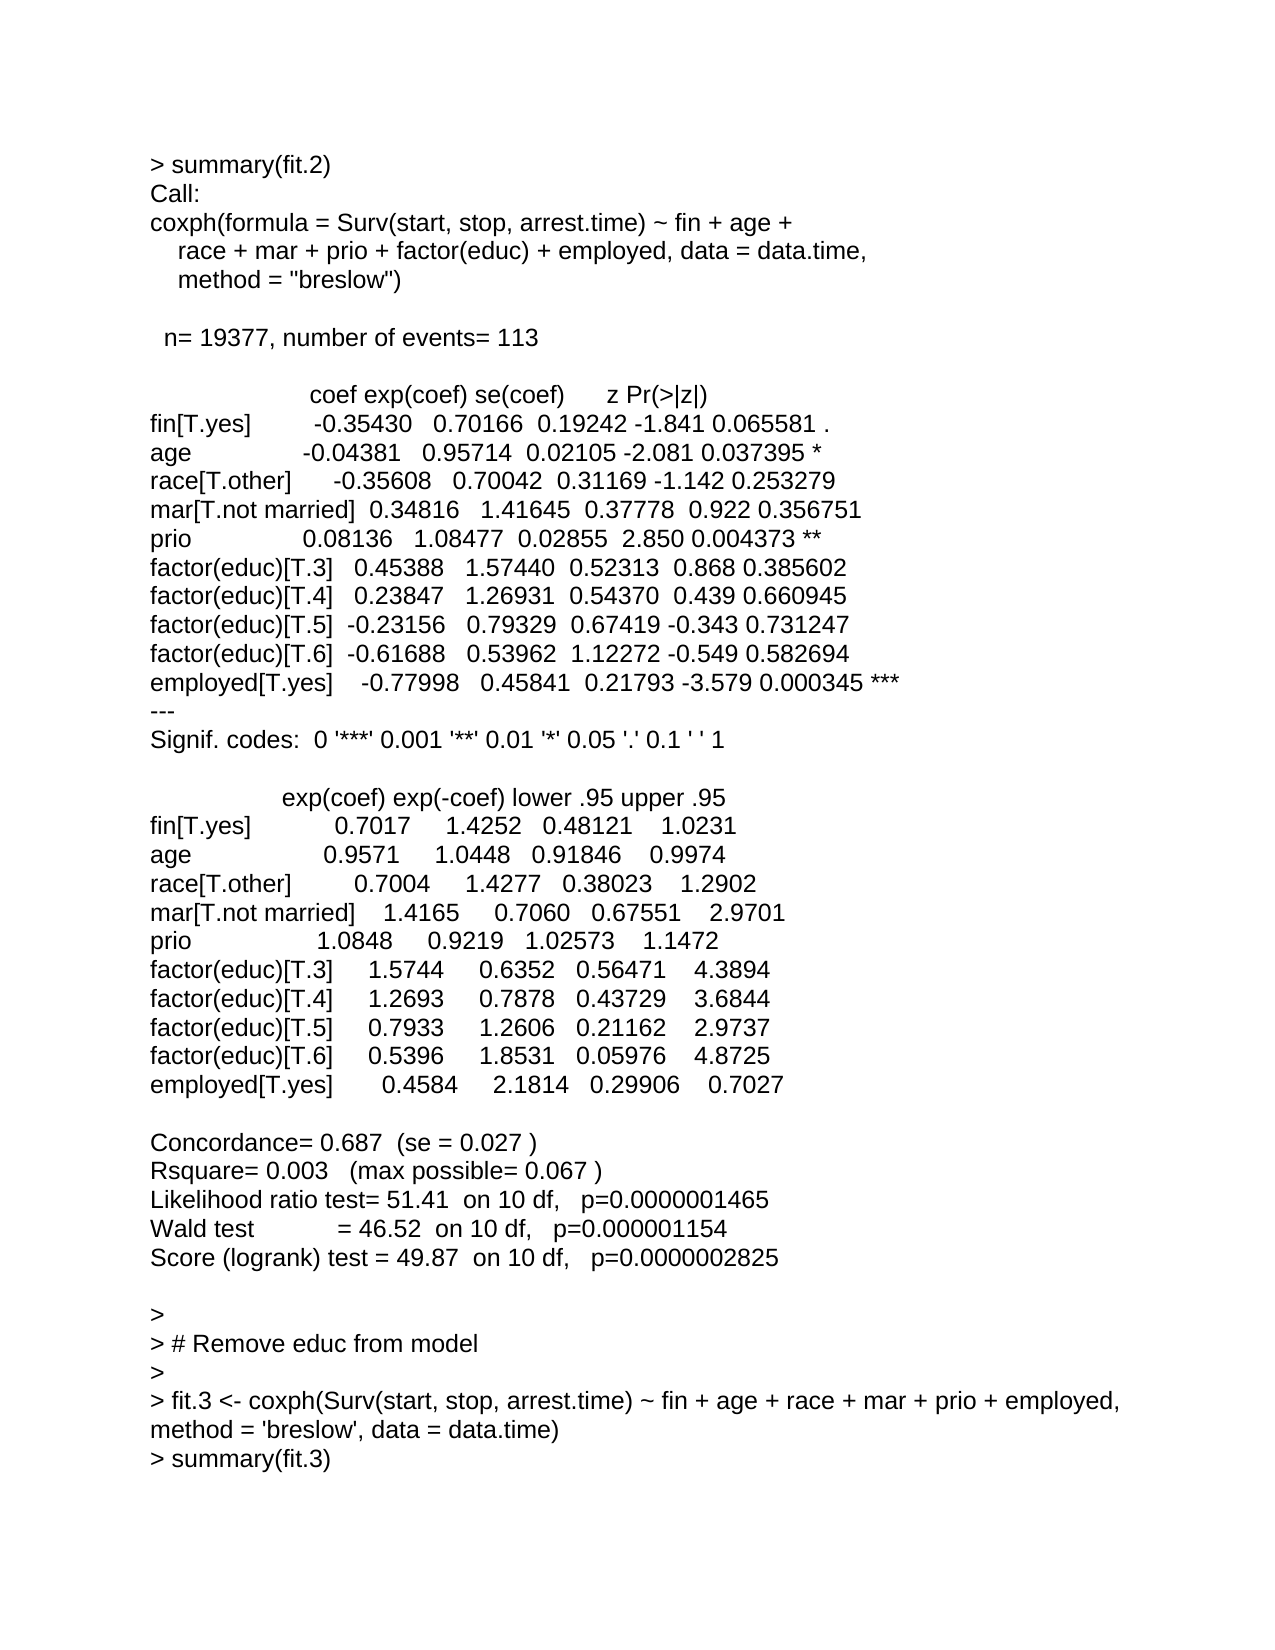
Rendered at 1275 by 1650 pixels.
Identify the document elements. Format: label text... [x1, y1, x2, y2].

text coef exp(coef) se(coef) z Pr(>|z|) [150, 380, 1125, 409]
text prio 1.0848 0.9219 1.02573 1.1472 [150, 926, 1125, 955]
text > [150, 1300, 1125, 1329]
text factor(educ)[T.4] 0.23847 1.26931 0.54370 0.439 0.660945 [150, 581, 1125, 610]
text prio 0.08136 1.08477 0.02855 2.850 0.004373 ** [150, 524, 1125, 552]
text factor(educ)[T.6] 0.5396 1.8531 0.05976 4.8725 [150, 1041, 1125, 1070]
text fin[T.yes] -0.35430 0.70166 0.19242 -1.841 0.065581 . [150, 409, 1125, 437]
text exp(coef) exp(-coef) lower .95 upper .95 [150, 782, 1125, 811]
text mar[T.not married] 0.34816 1.41645 0.37778 0.922 0.356751 [150, 495, 1125, 524]
text > summary(fit.3) [150, 1444, 1125, 1472]
text age 0.9571 1.0448 0.91846 0.9974 [150, 840, 1125, 869]
text Concordance= 0.687 (se = 0.027 ) [150, 1127, 1125, 1156]
text race[T.other] 0.7004 1.4277 0.38023 1.2902 [150, 869, 1125, 897]
text > fit.3 <- coxph(Surv(start, stop, arrest.time) ~ fin + age + race + mar + prio + employed, method = 'breslow', data = data.time) [150, 1386, 1125, 1444]
text > [150, 1357, 1125, 1386]
text mar[T.not married] 1.4165 0.7060 0.67551 2.9701 [150, 897, 1125, 926]
text factor(educ)[T.3] 0.45388 1.57440 0.52313 0.868 0.385602 [150, 552, 1125, 581]
text factor(educ)[T.6] -0.61688 0.53962 1.12272 -0.549 0.582694 [150, 639, 1125, 667]
text Rsquare= 0.003 (max possible= 0.067 ) [150, 1156, 1125, 1185]
text employed[T.yes] -0.77998 0.45841 0.21793 -3.579 0.000345 *** [150, 667, 1125, 696]
text --- [150, 696, 1125, 725]
text factor(educ)[T.5] -0.23156 0.79329 0.67419 -0.343 0.731247 [150, 610, 1125, 639]
text race + mar + prio + factor(educ) + employed, data = data.time, [150, 236, 1125, 265]
text coxph(formula = Surv(start, stop, arrest.time) ~ fin + age + [150, 207, 1125, 236]
text method = "breslow") [150, 265, 1125, 294]
text Signif. codes: 0 '***' 0.001 '**' 0.01 '*' 0.05 '.' 0.1 ' ' 1 [150, 725, 1125, 754]
text factor(educ)[T.5] 0.7933 1.2606 0.21162 2.9737 [150, 1012, 1125, 1041]
text fin[T.yes] 0.7017 1.4252 0.48121 1.0231 [150, 811, 1125, 840]
text factor(educ)[T.4] 1.2693 0.7878 0.43729 3.6844 [150, 984, 1125, 1012]
text Wald test = 46.52 on 10 df, p=0.000001154 [150, 1214, 1125, 1242]
text > summary(fit.2) [150, 150, 1125, 179]
text Likelihood ratio test= 51.41 on 10 df, p=0.0000001465 [150, 1185, 1125, 1214]
text factor(educ)[T.3] 1.5744 0.6352 0.56471 4.3894 [150, 955, 1125, 984]
text age -0.04381 0.95714 0.02105 -2.081 0.037395 * [150, 437, 1125, 466]
text Call: [150, 179, 1125, 207]
text employed[T.yes] 0.4584 2.1814 0.29906 0.7027 [150, 1070, 1125, 1099]
text n= 19377, number of events= 113 [150, 322, 1125, 351]
text race[T.other] -0.35608 0.70042 0.31169 -1.142 0.253279 [150, 466, 1125, 495]
text > # Remove educ from model [150, 1329, 1125, 1357]
text Score (logrank) test = 49.87 on 10 df, p=0.0000002825 [150, 1242, 1125, 1271]
